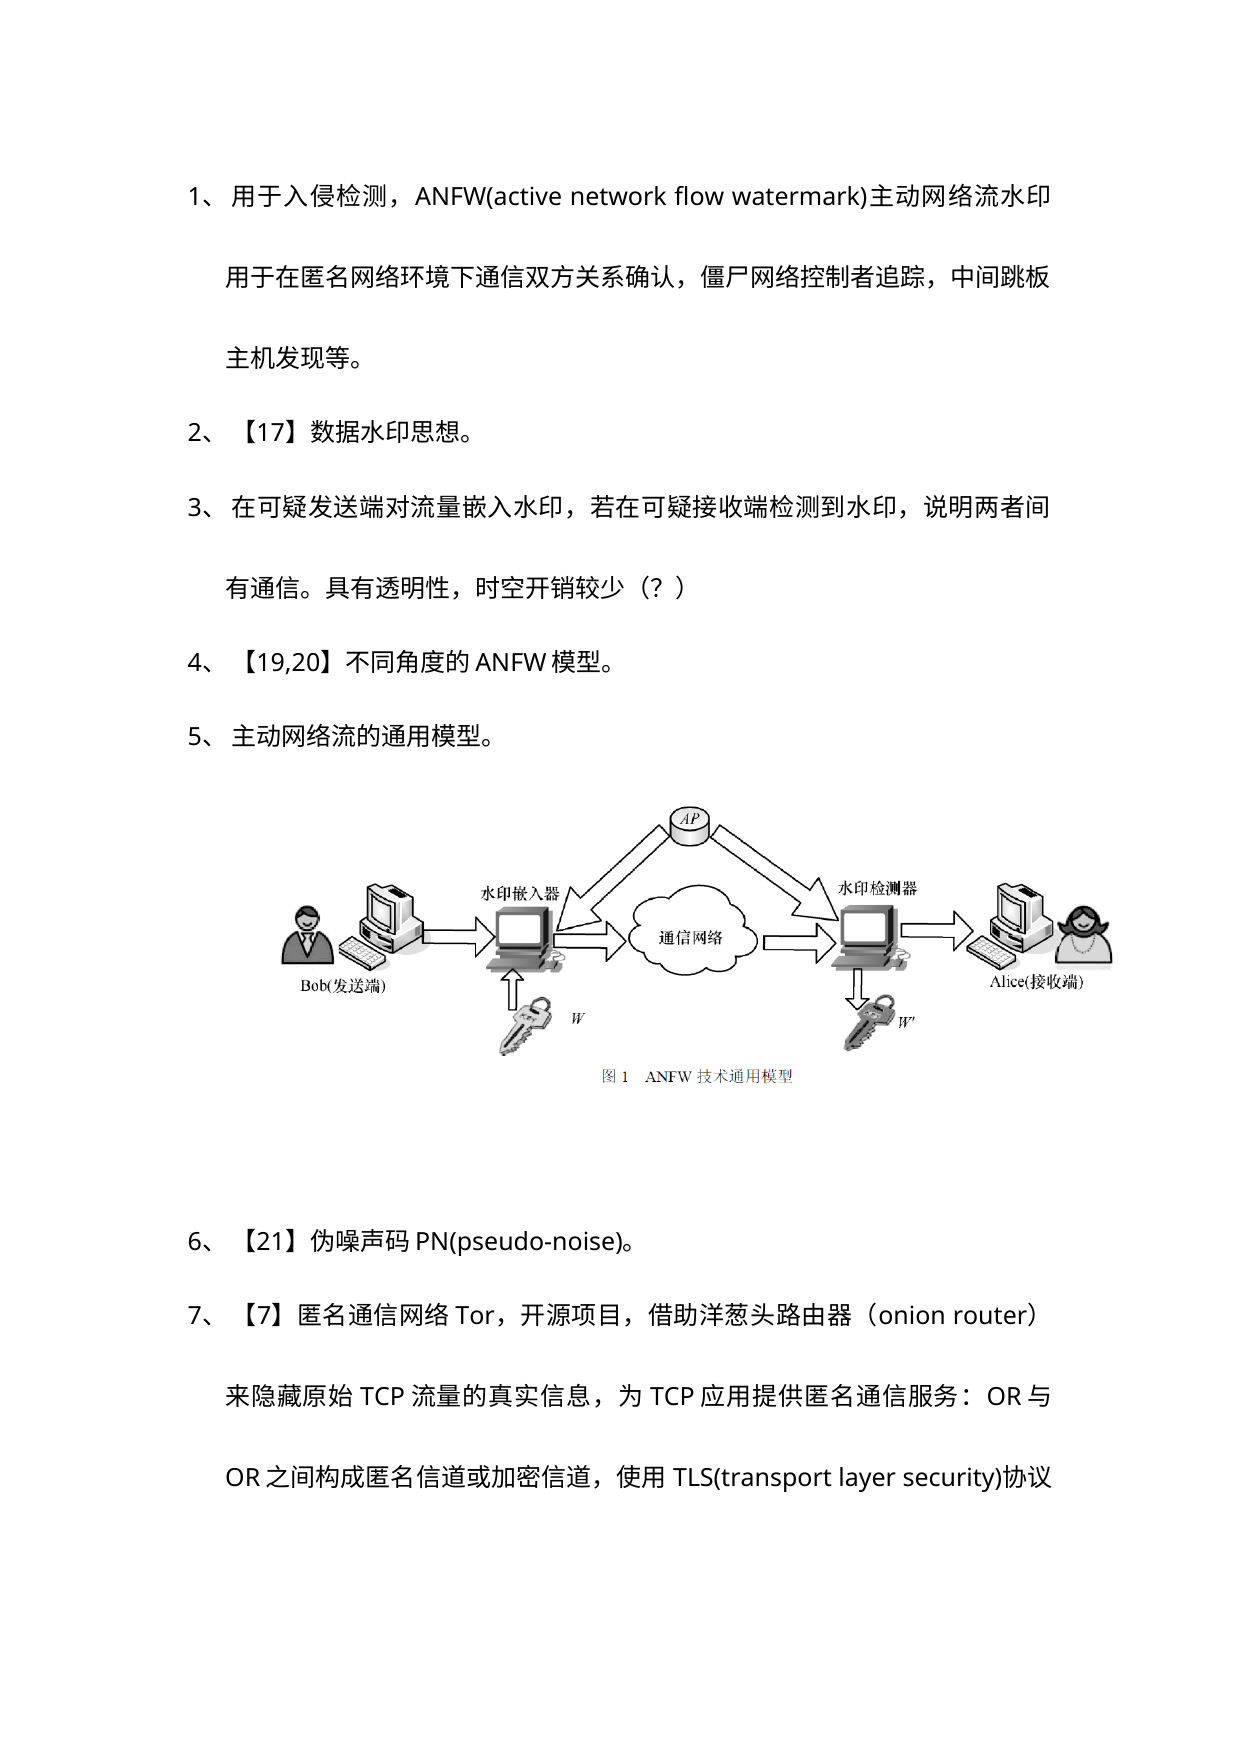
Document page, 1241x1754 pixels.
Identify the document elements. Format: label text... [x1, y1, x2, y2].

picture [225, 783, 1200, 1094]
list 【19,20】不同角度的ANFW模型。 [187, 628, 1053, 693]
list 在可疑发送端对流量嵌入水印，若在可疑接收端检测到水印，说明两者间有通信。具有透明性，时空开销较少（？） [187, 473, 1053, 619]
list 用于入侵检测，ANFW(active network flow watermark)主动网络流水印，用于在匿名网络环境下通信双方关系确认，僵尸网络控制者追踪，中间跳板主机发现等。 [187, 162, 1053, 389]
list 【17】数据水印思想。 [187, 398, 1053, 463]
list 【21】伪噪声码PN(pseudo-noise)。 [187, 1207, 1053, 1272]
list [187, 1281, 1053, 1508]
list 主动网络流的通用模型。 [187, 702, 1053, 767]
